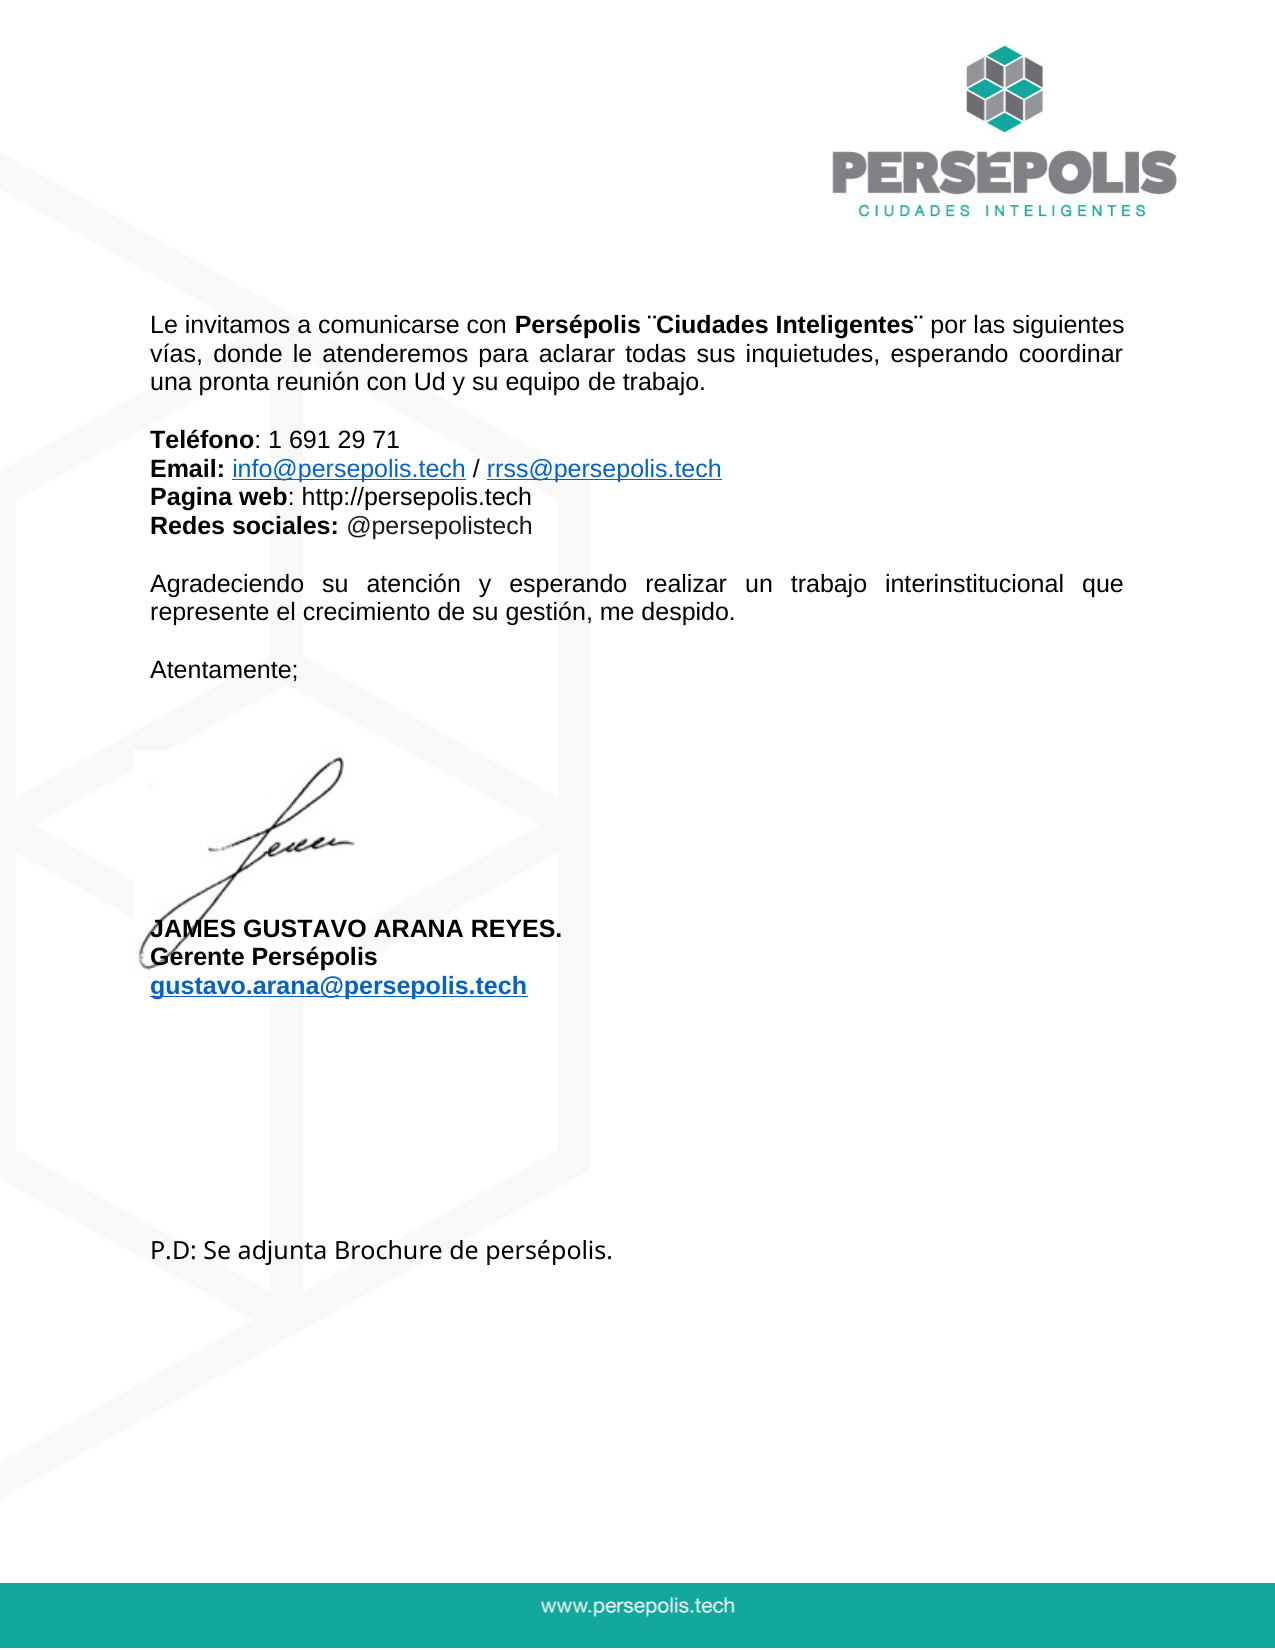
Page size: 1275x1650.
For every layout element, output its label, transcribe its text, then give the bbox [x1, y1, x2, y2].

text Le invitamos a comunicarse con Persépolis ¨Ciudades Inteligentes¨ por las siguientes vías, donde le atenderemos para aclarar todas sus inquietudes, esperando coordinar una pronta reunión con Ud y su equipo de trabajo. [150, 310, 1125, 396]
text Email: info@persepolis.tech / rrss@persepolis.tech [150, 454, 1125, 482]
text Teléfono: 1 691 29 71 [150, 425, 1125, 454]
text Pagina web: http://persepolis.tech [150, 482, 1125, 511]
text Gerente Persépolis [150, 942, 1125, 971]
text P.D: Se adjunta Brochure de persépolis. [150, 1233, 1125, 1267]
text Redes sociales: @persepolistech [150, 511, 1125, 540]
text Atentamente; [150, 655, 1125, 684]
text gustavo.arana@persepolis.tech [150, 971, 1125, 1000]
picture [0, 0, 1275, 1648]
text JAMES GUSTAVO ARANA REYES. [150, 914, 1125, 942]
text Agradeciendo su atención y esperando realizar un trabajo interinstitucional que represente el crecimiento de su gestión, me despido. [150, 569, 1125, 626]
